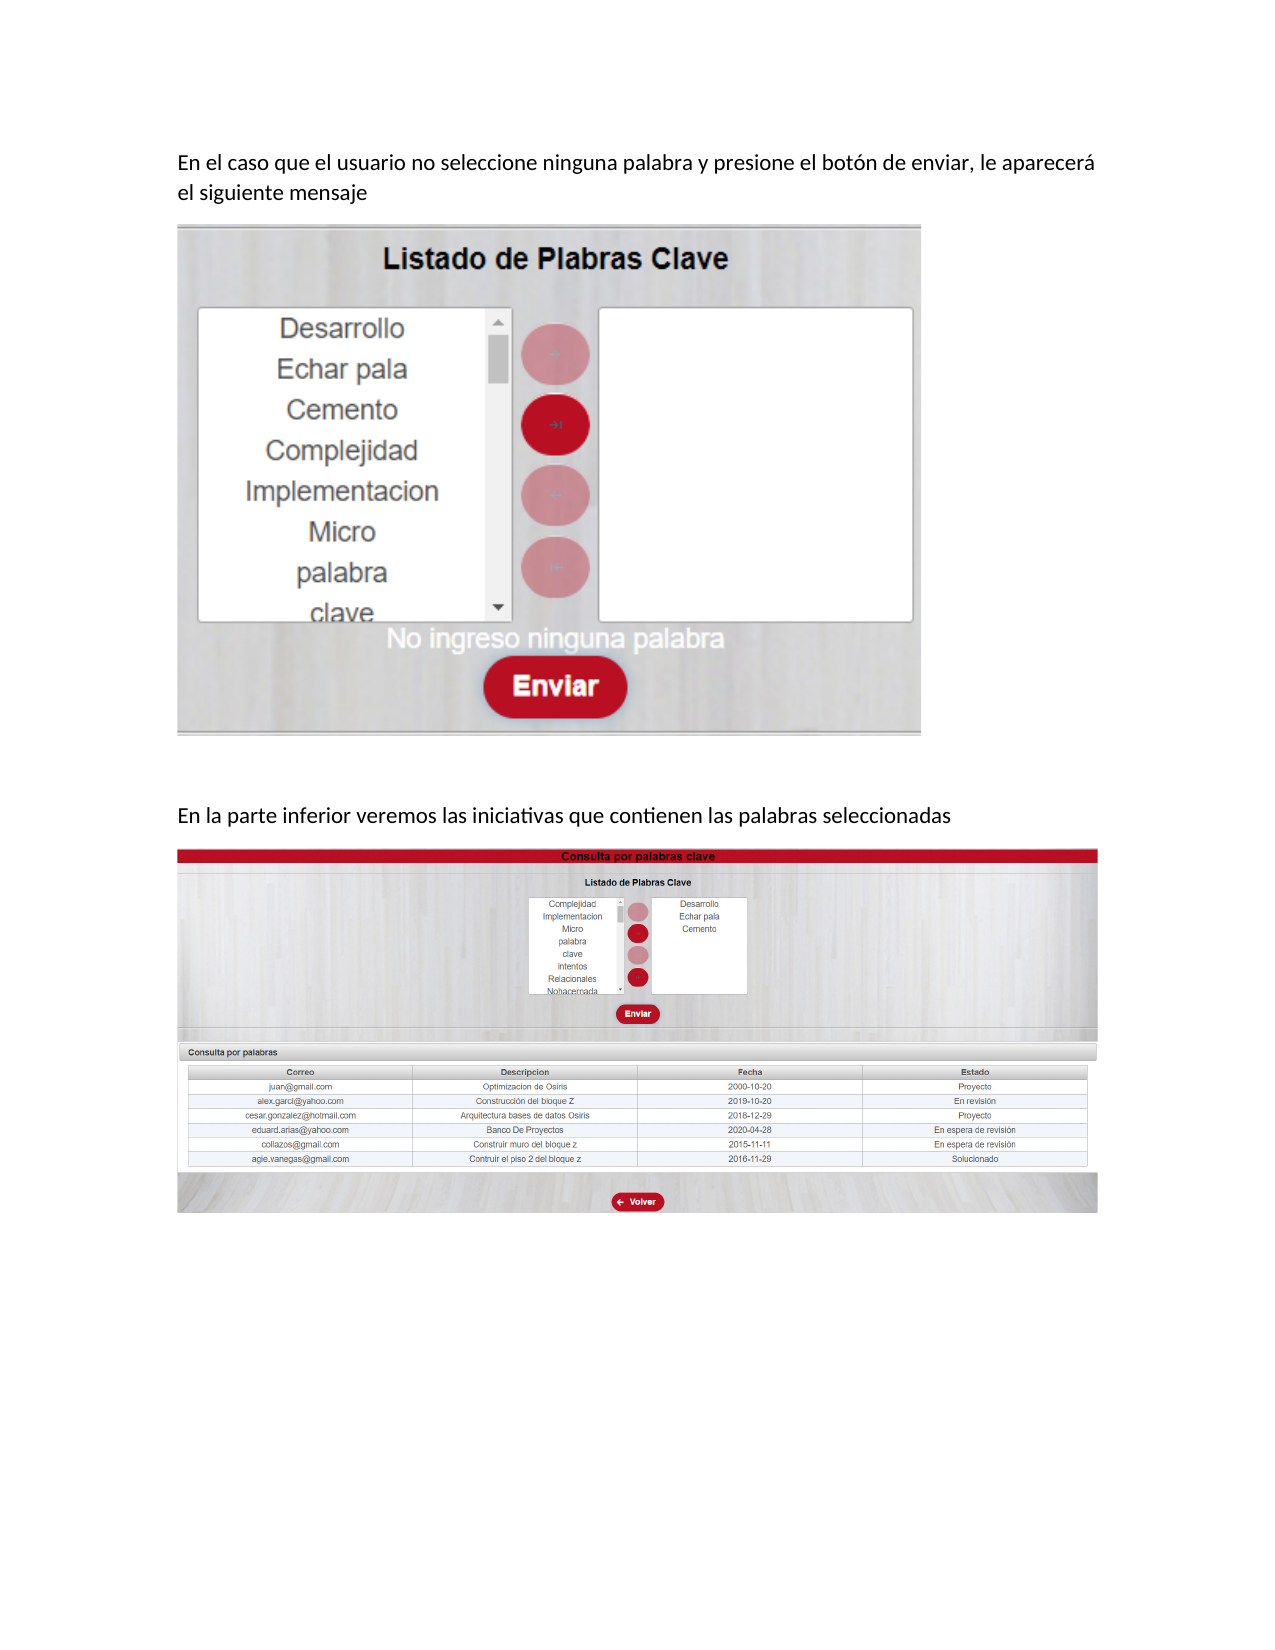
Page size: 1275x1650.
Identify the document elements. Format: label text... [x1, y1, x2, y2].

picture [177, 848, 1098, 1213]
picture [177, 224, 922, 736]
text En el caso que el usuario no seleccione ninguna palabra y presione el botón de enviar, le aparecerá el siguiente mensaje [177, 148, 1098, 206]
text En la parte inferior veremos las iniciativas que contienen las palabras seleccionadas [177, 801, 1098, 829]
